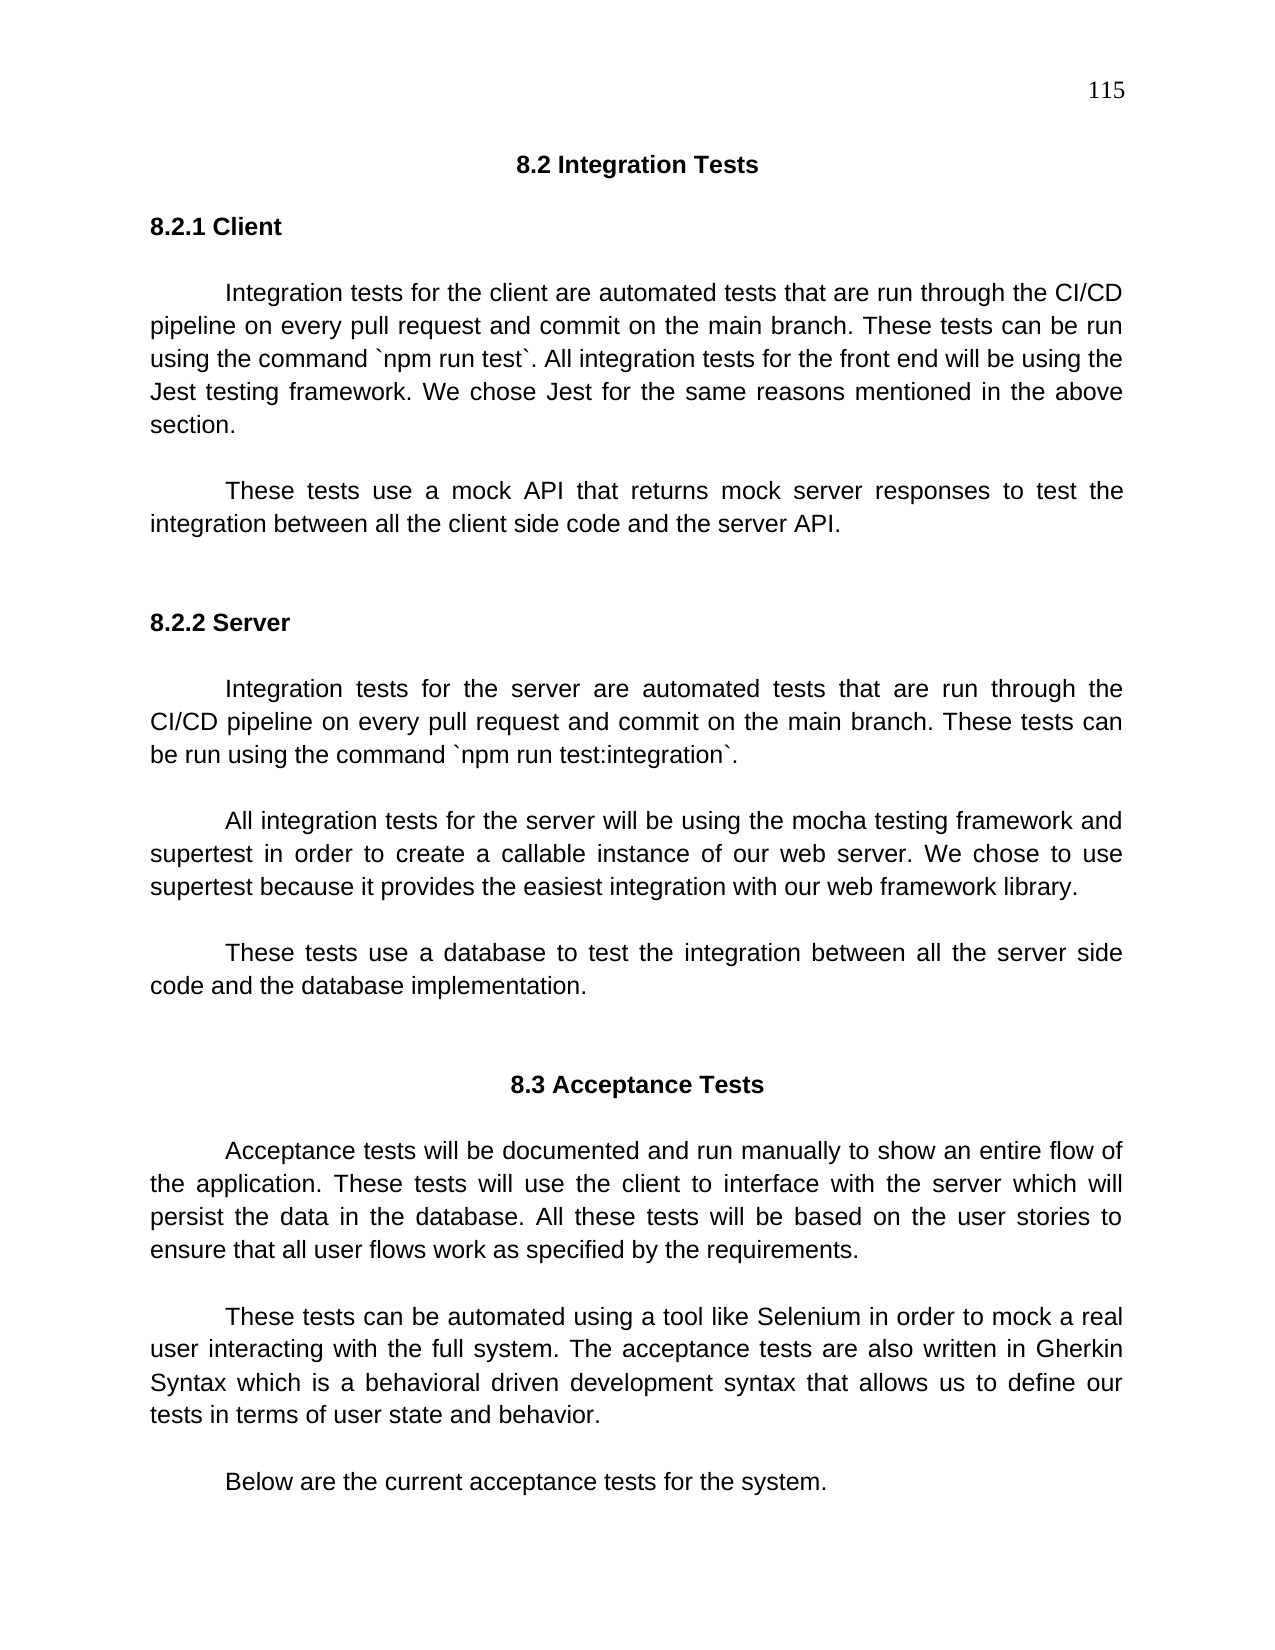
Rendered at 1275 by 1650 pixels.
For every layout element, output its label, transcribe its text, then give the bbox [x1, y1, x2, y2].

text All integration tests for the server will be using the mocha testing framework and supertest in order to create a callable instance of our web server. We chose to use supertest because it provides the easiest integration with our web framework library. [150, 806, 1125, 901]
subtitle 8.2.1 Client [150, 212, 1125, 241]
text These tests can be automated using a tool like Selenium in order to mock a real user interacting with the full system. The acceptance tests are also written in Gherkin Syntax which is a behavioral driven development syntax that allows us to define our tests in terms of user state and behavior. [150, 1301, 1125, 1429]
text Integration tests for the client are automated tests that are run through the CI/CD pipeline on every pull request and commit on the main branch. These tests can be run using the command `npm run test`. All integration tests for the front end will be using the Jest testing framework. We chose Jest for the same reasons mentioned in the above section. [150, 278, 1125, 439]
text These tests use a mock API that returns mock server responses to test the integration between all the client side code and the server API. [150, 476, 1125, 538]
text Acceptance tests will be documented and run manually to show an entire flow of the application. These tests will use the client to interface with the server which will persist the data in the database. All these tests will be based on the user stories to ensure that all user flows work as specified by the requirements. [150, 1136, 1125, 1264]
text These tests use a database to test the integration between all the server side code and the database implementation. [150, 938, 1125, 1000]
subtitle 8.2 Integration Tests [150, 150, 1125, 179]
subtitle 8.3 Acceptance Tests [150, 1070, 1125, 1099]
text Below are the current acceptance tests for the system. [150, 1467, 1125, 1495]
subtitle 8.2.2 Server [150, 608, 1125, 637]
text Integration tests for the server are automated tests that are run through the CI/CD pipeline on every pull request and commit on the main branch. These tests can be run using the command `npm run test:integration`. [150, 674, 1125, 769]
